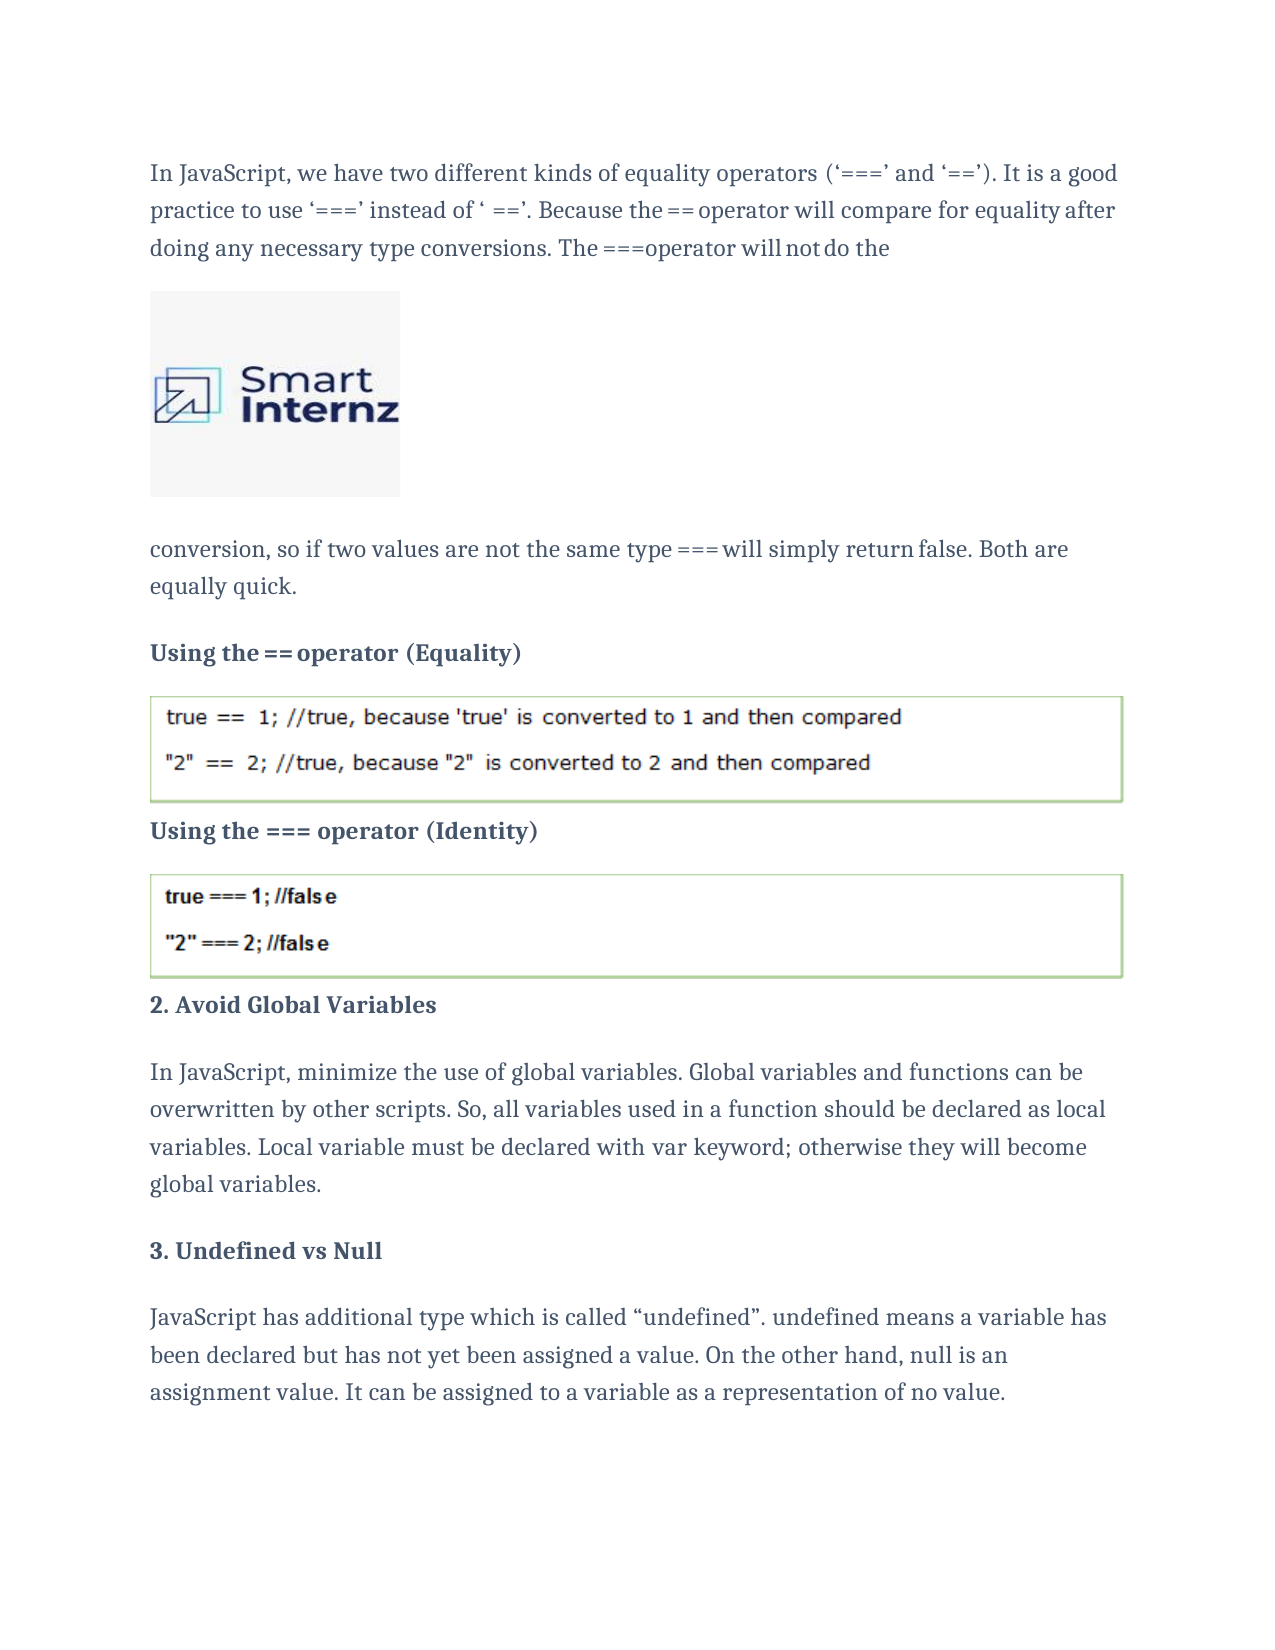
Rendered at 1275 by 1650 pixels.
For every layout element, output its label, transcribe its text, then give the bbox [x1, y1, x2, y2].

text Using the === operator (Identity) [150, 808, 1125, 845]
text JavaScript has additional type which is called “undefined”. undefined means a variable has been declared but has not yet been assigned a value. On the other hand, null is an assignment value. It can be assigned to a variable as a representation of no value. [150, 1294, 1125, 1407]
text Using the == operator (Equality) [150, 630, 1125, 667]
picture [150, 874, 1127, 982]
text 3. Undefined vs Null [150, 1228, 1125, 1265]
picture [150, 291, 400, 497]
text conversion, so if two values are not the same type === will simply return false. Both are equally quick. [150, 526, 1125, 601]
picture [150, 696, 1127, 808]
text In JavaScript, we have two different kinds of equality operators (‘===’ and ‘==’). It is a good practice to use ‘===’ instead of ‘ ==’. Because the == operator will compare for equality after doing any necessary type conversions. The ===operator will not do the [150, 150, 1125, 262]
text In JavaScript, minimize the use of global variables. Global variables and functions can be overwritten by other scripts. So, all variables used in a function should be declared as local variables. Local variable must be declared with var keyword; otherwise they will become global variables. [150, 1049, 1125, 1199]
text 2. Avoid Global Variables [150, 982, 1125, 1019]
